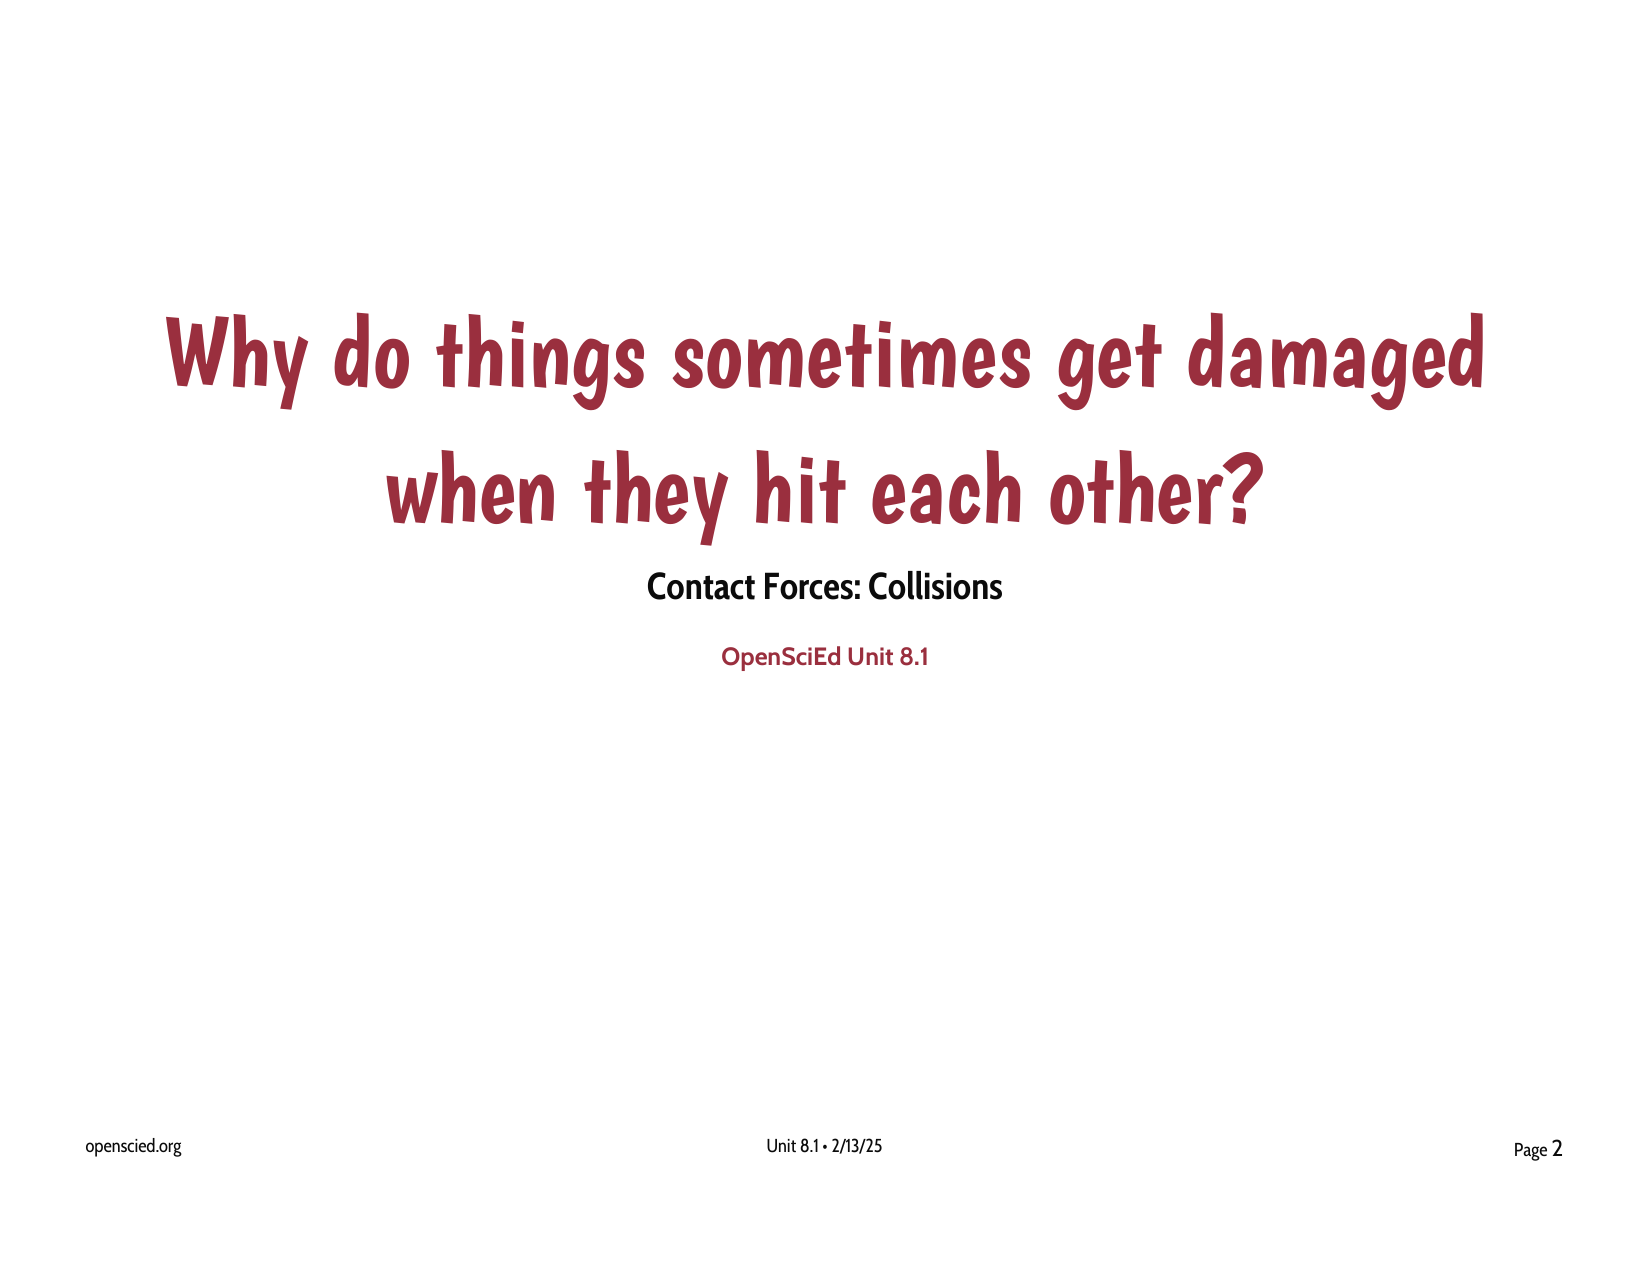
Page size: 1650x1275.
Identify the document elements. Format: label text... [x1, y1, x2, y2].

table_header Why do things sometimes get damaged when they hit each other? Contact Forces: Collisions OpenSciEd Unit 8.1 [75, 113, 1575, 675]
